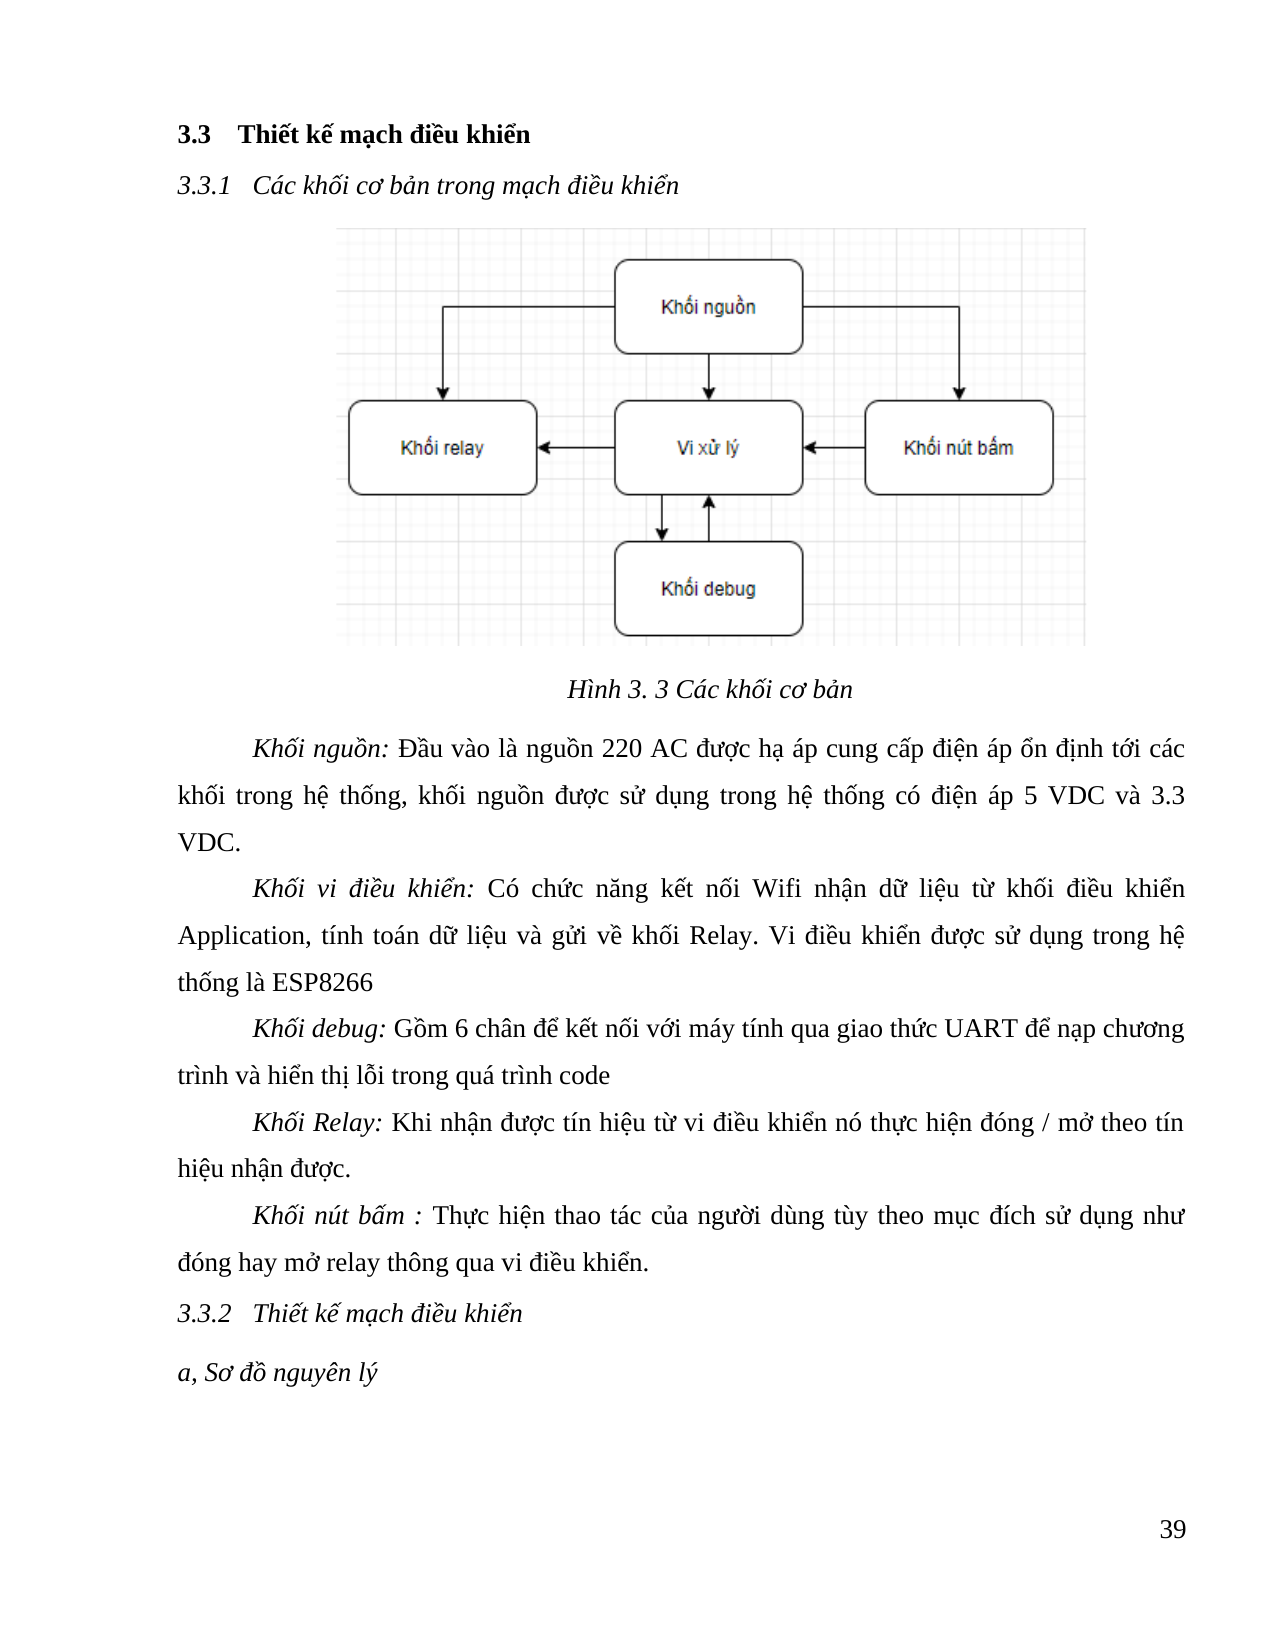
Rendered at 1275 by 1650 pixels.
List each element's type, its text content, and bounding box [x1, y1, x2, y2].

subtitle Thiết kế mạch điều khiển [177, 118, 1186, 149]
text Khối Relay: Khi nhận được tín hiệu từ vi điều khiển nó thực hiện đóng / mở theo tín hiệu nhận được. [177, 1106, 1186, 1184]
picture [336, 228, 1087, 646]
subtitle Các khối cơ bản trong mạch điều khiển [177, 169, 1186, 200]
subtitle Thiết kế mạch điều khiển [177, 1297, 1186, 1328]
text a, Sơ đồ nguyên lý [177, 1356, 1186, 1387]
text Khối nút bấm : Thực hiện thao tác của người dùng tùy theo mục đích sử dụng như đóng hay mở relay thông qua vi điều khiển. [177, 1199, 1186, 1277]
text Khối debug: Gồm 6 chân để kết nối với máy tính qua giao thức UART để nạp chương trình và hiển thị lỗi trong quá trình code [177, 1012, 1186, 1090]
text Khối vi điều khiển: Có chức năng kết nối Wifi nhận dữ liệu từ khối điều khiển Application, tính toán dữ liệu và gửi về khối Relay. Vi điều khiển được sử dụng trong hệ thống là ESP8266 [177, 872, 1186, 997]
text Hình 3. 3 Các khối cơ bản [177, 673, 1186, 704]
text Khối nguồn: Đầu vào là nguồn 220 AC được hạ áp cung cấp điện áp ổn định tới các khối trong hệ thống, khối nguồn được sử dụng trong hệ thống có điện áp 5 VDC và 3.3 VDC. [177, 732, 1186, 857]
